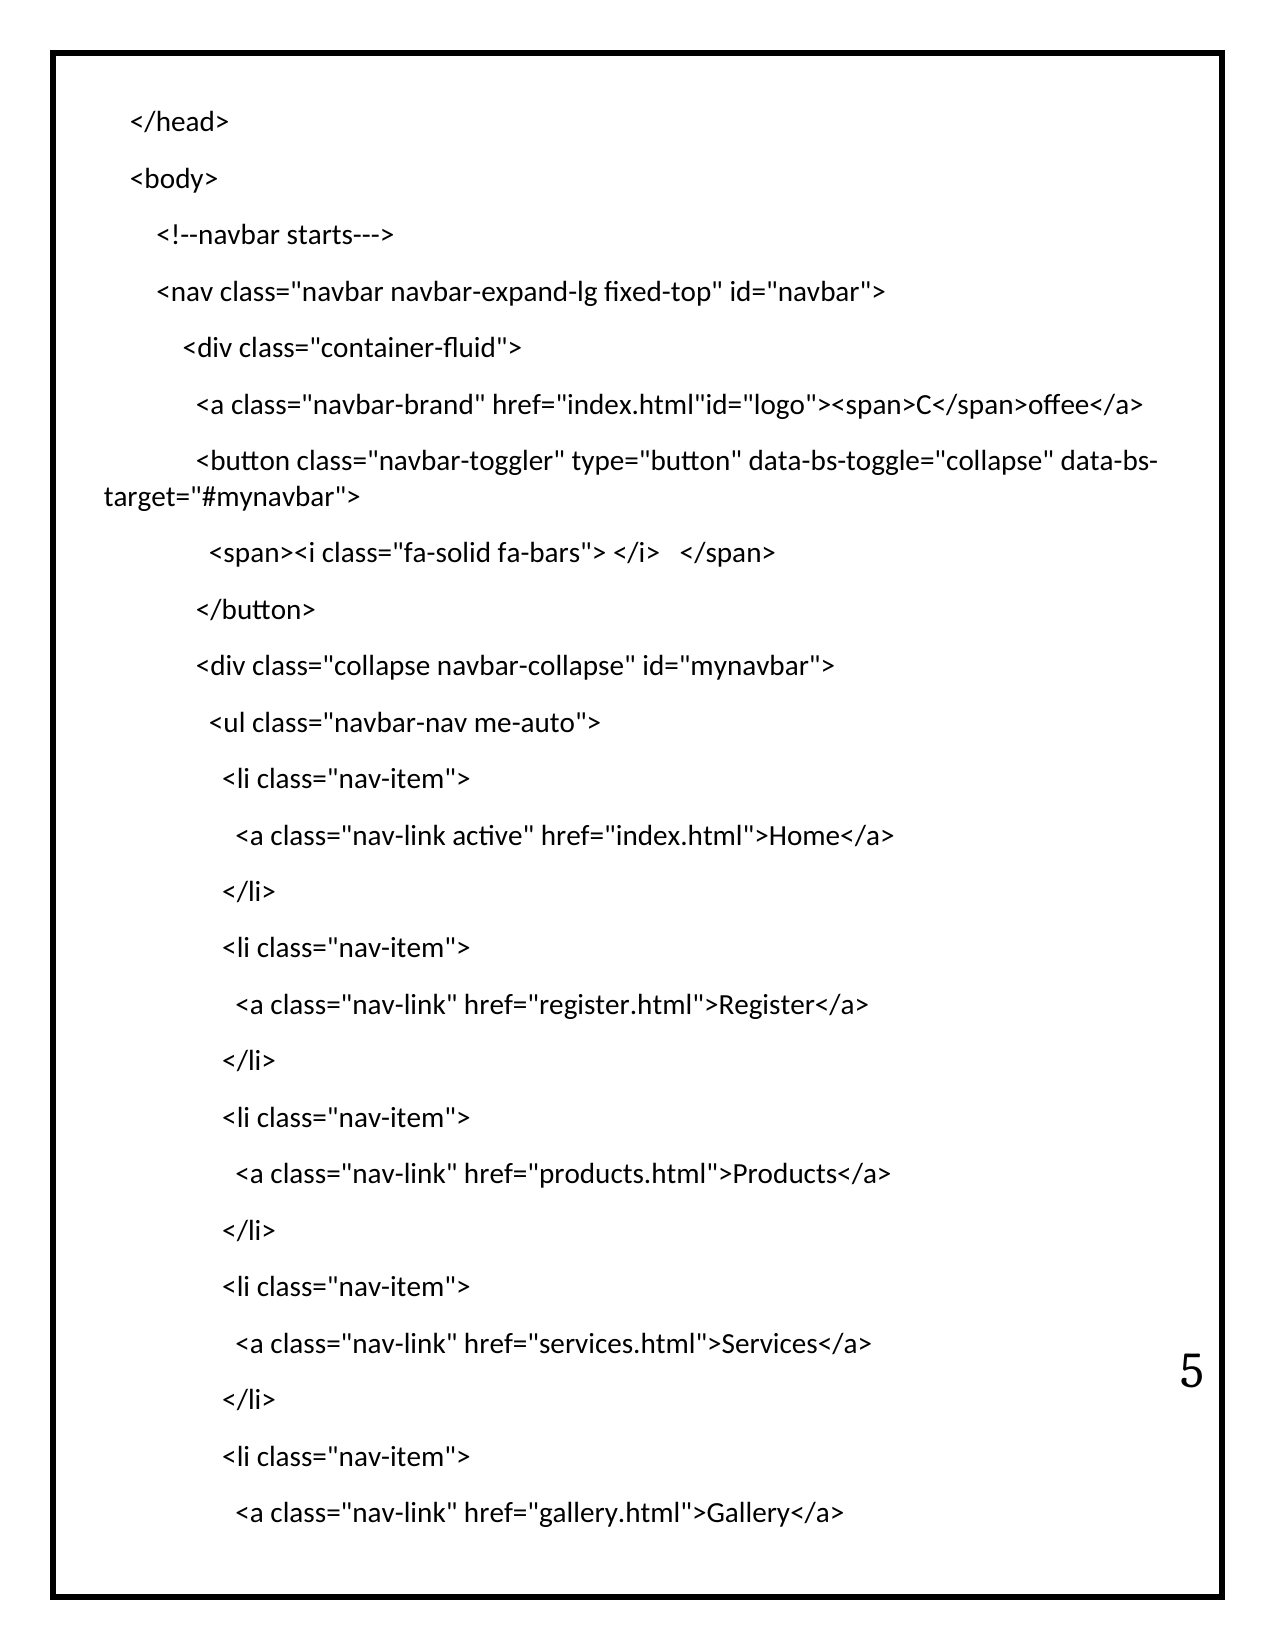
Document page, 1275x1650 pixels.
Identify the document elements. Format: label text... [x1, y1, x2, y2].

text <nav class="navbar navbar-expand-lg fixed-top" id="navbar"> [103, 273, 1167, 308]
text <a class="nav-link" href="register.html">Register</a> [103, 986, 1167, 1022]
text </li> [103, 1212, 1167, 1247]
text <li class="nav-item"> [103, 1268, 1167, 1304]
text </button> [103, 591, 1167, 626]
text <div class="collapse navbar-collapse" id="mynavbar"> [103, 647, 1167, 683]
text <a class="nav-link" href="services.html">Services</a> [103, 1325, 1167, 1360]
text <span><i class="fa-solid fa-bars"> </i> </span> [103, 534, 1167, 570]
text </li> [103, 1042, 1167, 1078]
text <div class="container-fluid"> [103, 329, 1167, 365]
text <li class="nav-item"> [103, 1438, 1167, 1473]
text </li> [103, 1381, 1167, 1417]
text <a class="nav-link active" href="index.html">Home</a> [103, 817, 1167, 852]
text <a class="nav-link" href="gallery.html">Gallery</a> [103, 1494, 1167, 1530]
text <body> [103, 160, 1167, 196]
text <li class="nav-item"> [103, 929, 1167, 965]
text <a class="nav-link" href="products.html">Products</a> [103, 1155, 1167, 1191]
text <li class="nav-item"> [103, 760, 1167, 796]
text <li class="nav-item"> [103, 1099, 1167, 1134]
text <!--navbar starts---> [103, 216, 1167, 252]
text <a class="navbar-brand" href="index.html"id="logo"><span>C</span>offee</a> [103, 386, 1167, 421]
text </head> [103, 103, 1167, 139]
text <ul class="navbar-nav me-auto"> [103, 704, 1167, 739]
text </li> [103, 873, 1167, 909]
text <button class="navbar-toggler" type="button" data-bs-toggle="collapse" data-bs-target="#mynavbar"> [103, 442, 1167, 513]
